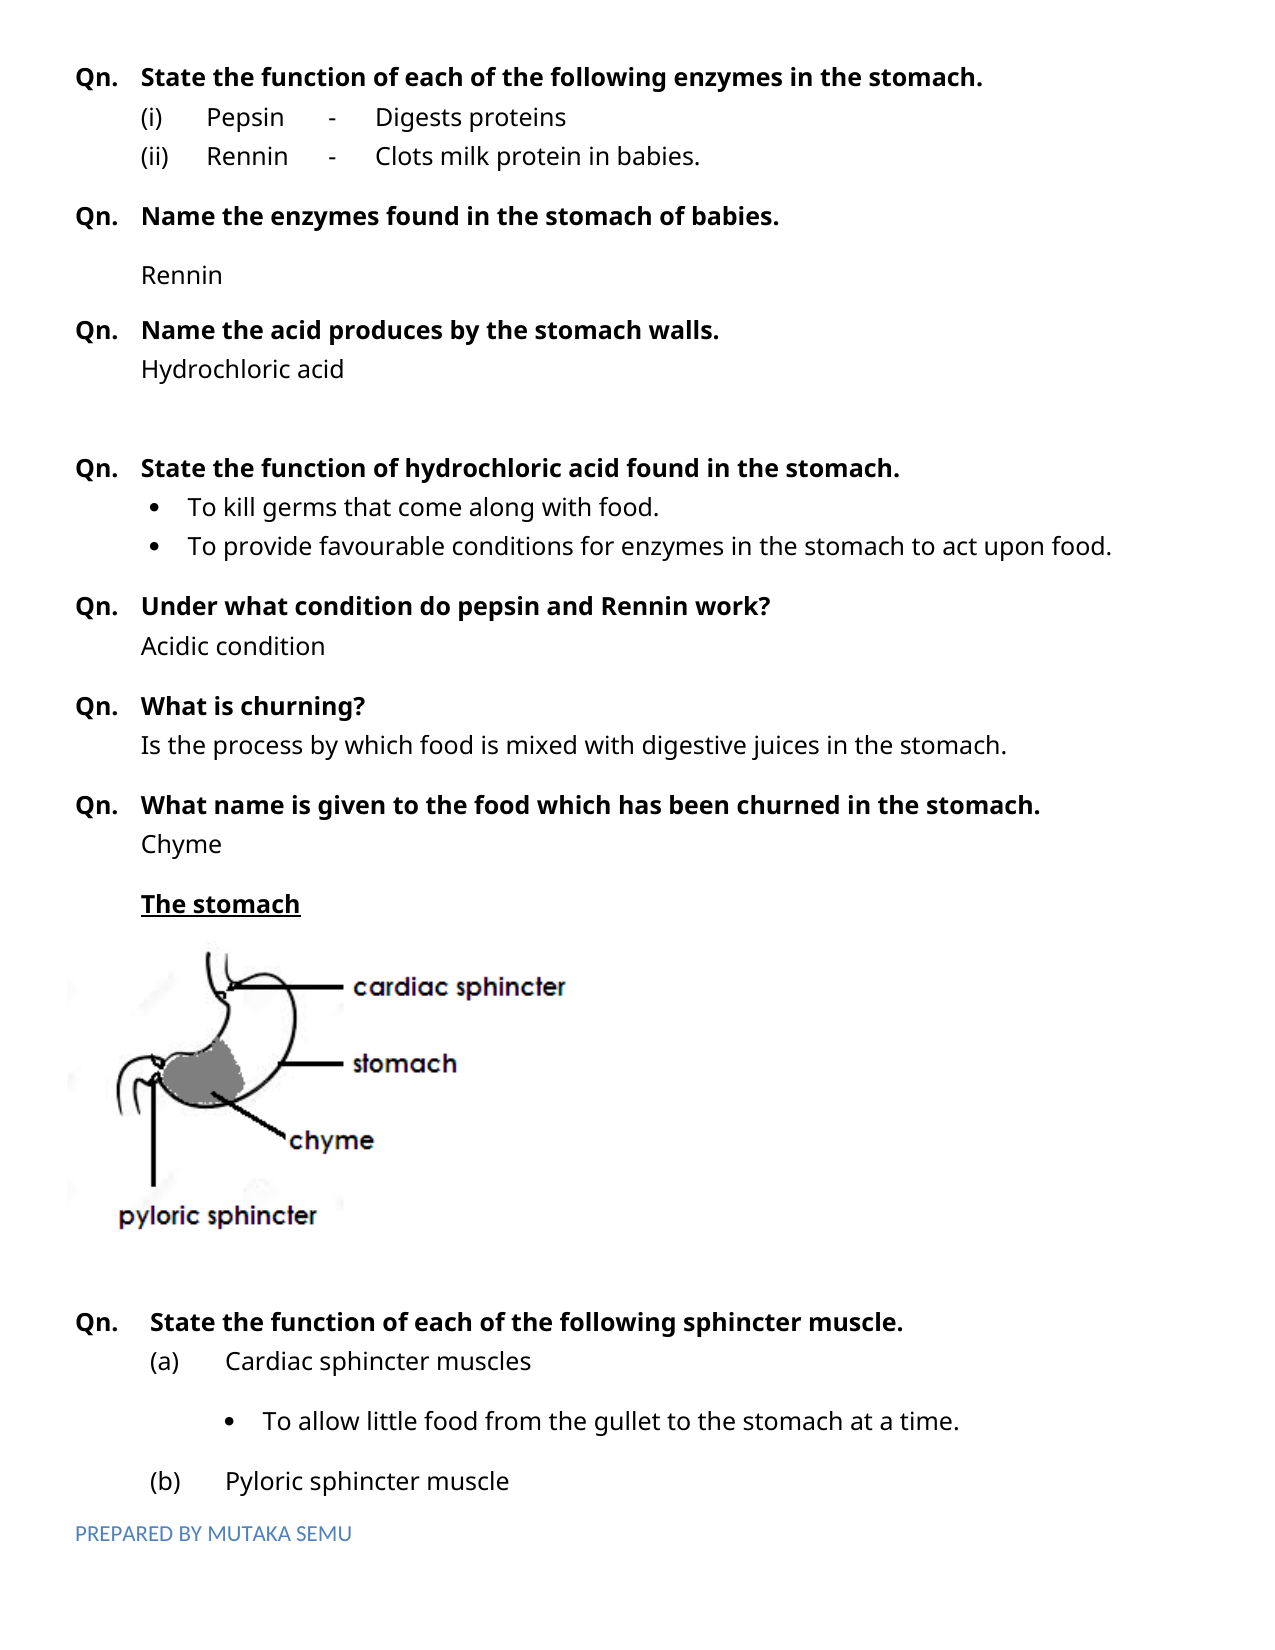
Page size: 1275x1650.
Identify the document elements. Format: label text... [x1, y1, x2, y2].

text Qn. Under what condition do pepsin and Rennin work? [75, 589, 1215, 623]
list To allow little food from the gullet to the stomach at a time. [225, 1404, 1215, 1438]
text Is the process by which food is mixed with digestive juices in the stomach. [75, 727, 1215, 761]
text Hydrochloric acid [75, 351, 1215, 386]
text Qn. Name the enzymes found in the stomach of babies. [75, 198, 1215, 232]
text Acidic condition [75, 628, 1215, 662]
text (a) Cardiac sphincter muscles [75, 1344, 1215, 1378]
list Pepsin - Digests proteins [141, 99, 1215, 133]
text The stomach [75, 886, 1215, 921]
list Rennin - Clots milk protein in babies. [141, 138, 1215, 172]
text Qn. State the function of each of the following enzymes in the stomach. [75, 60, 1215, 94]
text Qn. State the function of hydrochloric acid found in the stomach. [75, 451, 1215, 485]
list To provide favourable conditions for enzymes in the stomach to act upon food. [150, 529, 1215, 563]
list To kill germs that come along with food. [150, 490, 1215, 524]
text Qn. State the function of each of the following sphincter muscle. [75, 1305, 1215, 1339]
text Chyme [75, 826, 1215, 861]
text Qn. What name is given to the food which has been churned in the stomach. [75, 787, 1215, 821]
text (b) Pyloric sphincter muscle [75, 1464, 1215, 1498]
text Qn. Name the acid produces by the stomach walls. [75, 312, 1215, 346]
text Rennin [75, 257, 1215, 291]
picture [67, 924, 572, 1245]
text Qn. What is churning? [75, 688, 1215, 722]
